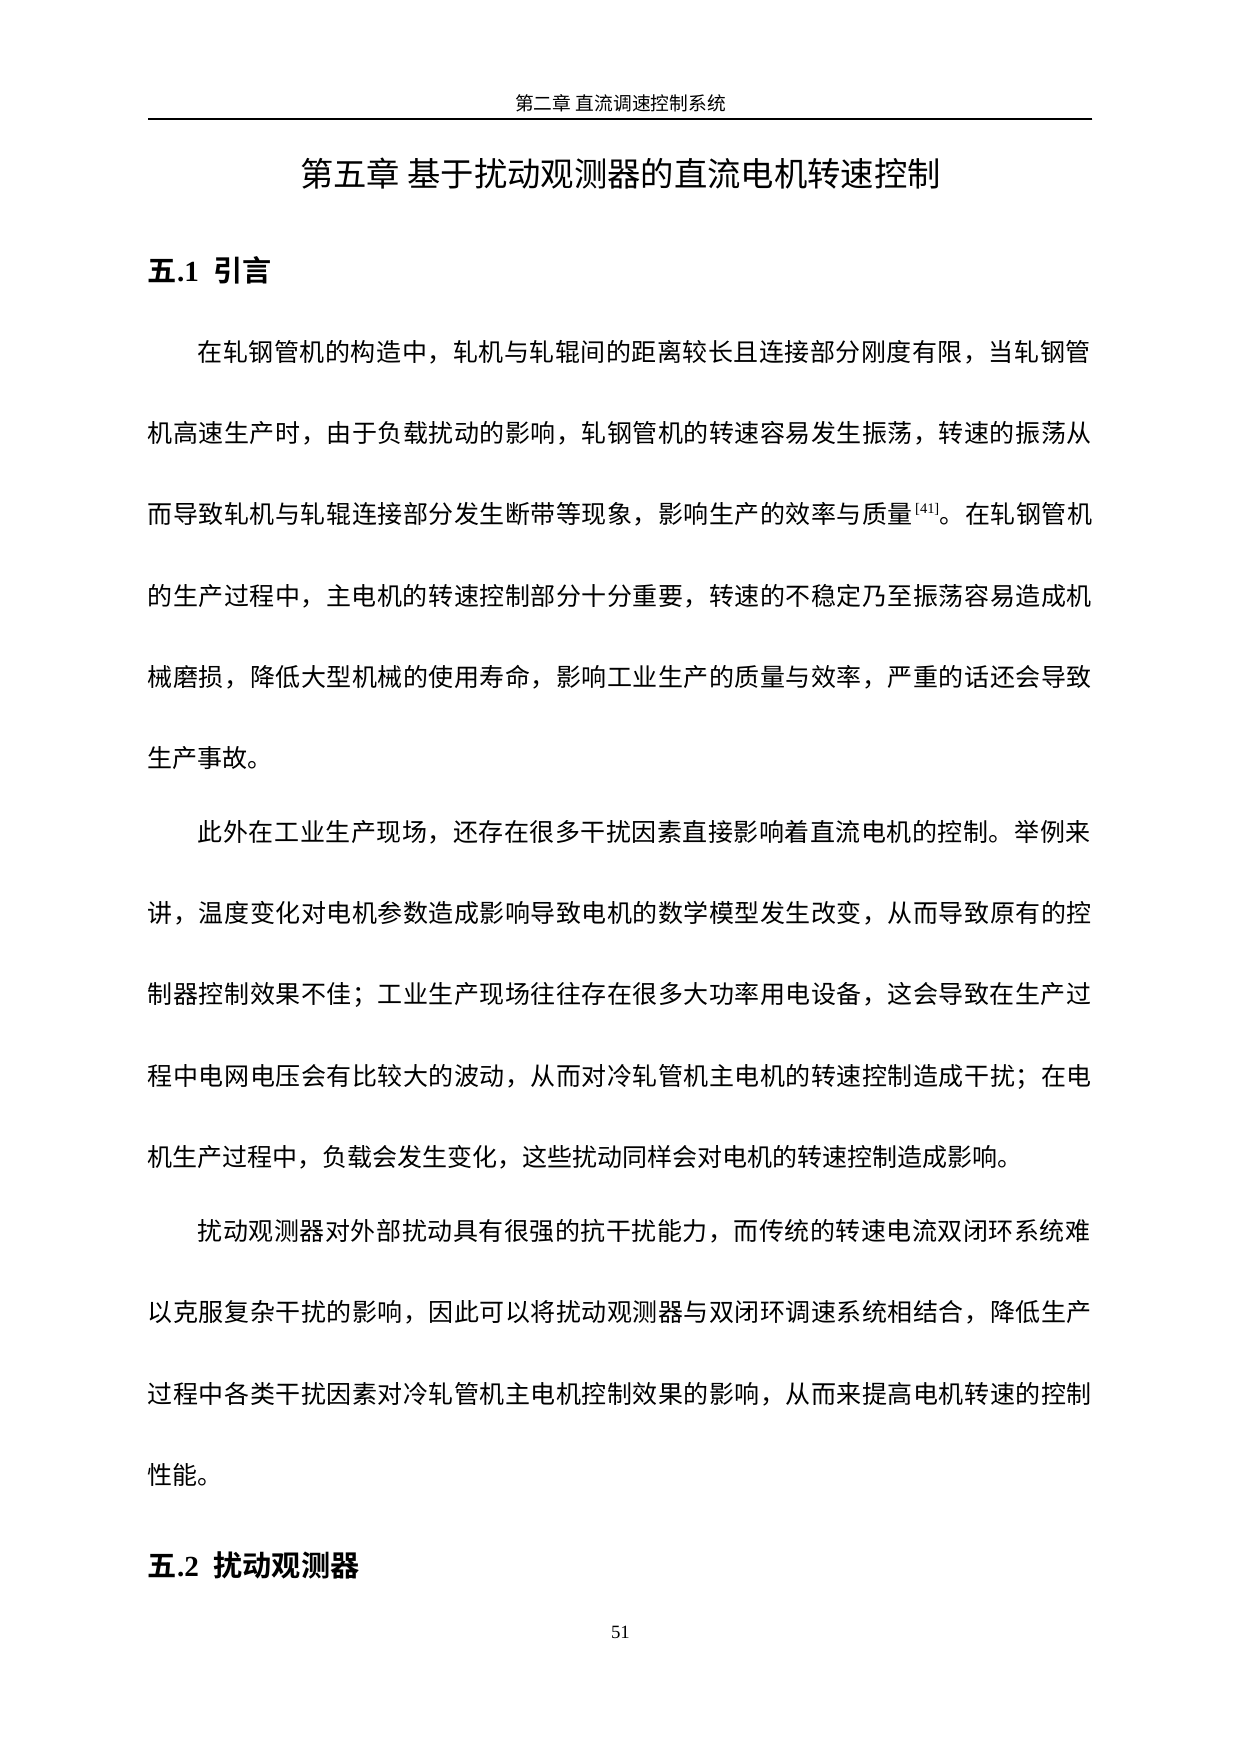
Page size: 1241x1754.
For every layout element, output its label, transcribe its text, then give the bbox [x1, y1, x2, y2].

text 在轧钢管机的构造中，轧机与轧辊间的距离较长且连接部分刚度有限，当轧钢管机高速生产时，由于负载扰动的影响，轧钢管机的转速容易发生振荡，转速的振荡从而导致轧机与轧辊连接部分发生断带等现象，影响生产的效率与质量[41]。在轧钢管机的生产过程中，主电机的转速控制部分十分重要，转速的不稳定乃至振荡容易造成机械磨损，降低大型机械的使用寿命，影响工业生产的质量与效率，严重的话还会导致生产事故。 [148, 318, 1092, 789]
text 扰动观测器对外部扰动具有很强的抗干扰能力，而传统的转速电流双闭环系统难以克服复杂干扰的影响，因此可以将扰动观测器与双闭环调速系统相结合，降低生产过程中各类干扰因素对冷轧管机主电机控制效果的影响，从而来提高电机转速的控制性能。 [148, 1197, 1092, 1506]
subtitle 基于扰动观测器的直流电机转速控制 [148, 139, 1092, 204]
subtitle 引言 [148, 237, 1092, 302]
subtitle 扰动观测器 [148, 1531, 1092, 1596]
text 此外在工业生产现场，还存在很多干扰因素直接影响着直流电机的控制。举例来讲，温度变化对电机参数造成影响导致电机的数学模型发生改变，从而导致原有的控制器控制效果不佳；工业生产现场往往存在很多大功率用电设备，这会导致在生产过程中电网电压会有比较大的波动，从而对冷轧管机主电机的转速控制造成干扰；在电机生产过程中，负载会发生变化，这些扰动同样会对电机的转速控制造成影响。 [148, 798, 1092, 1188]
